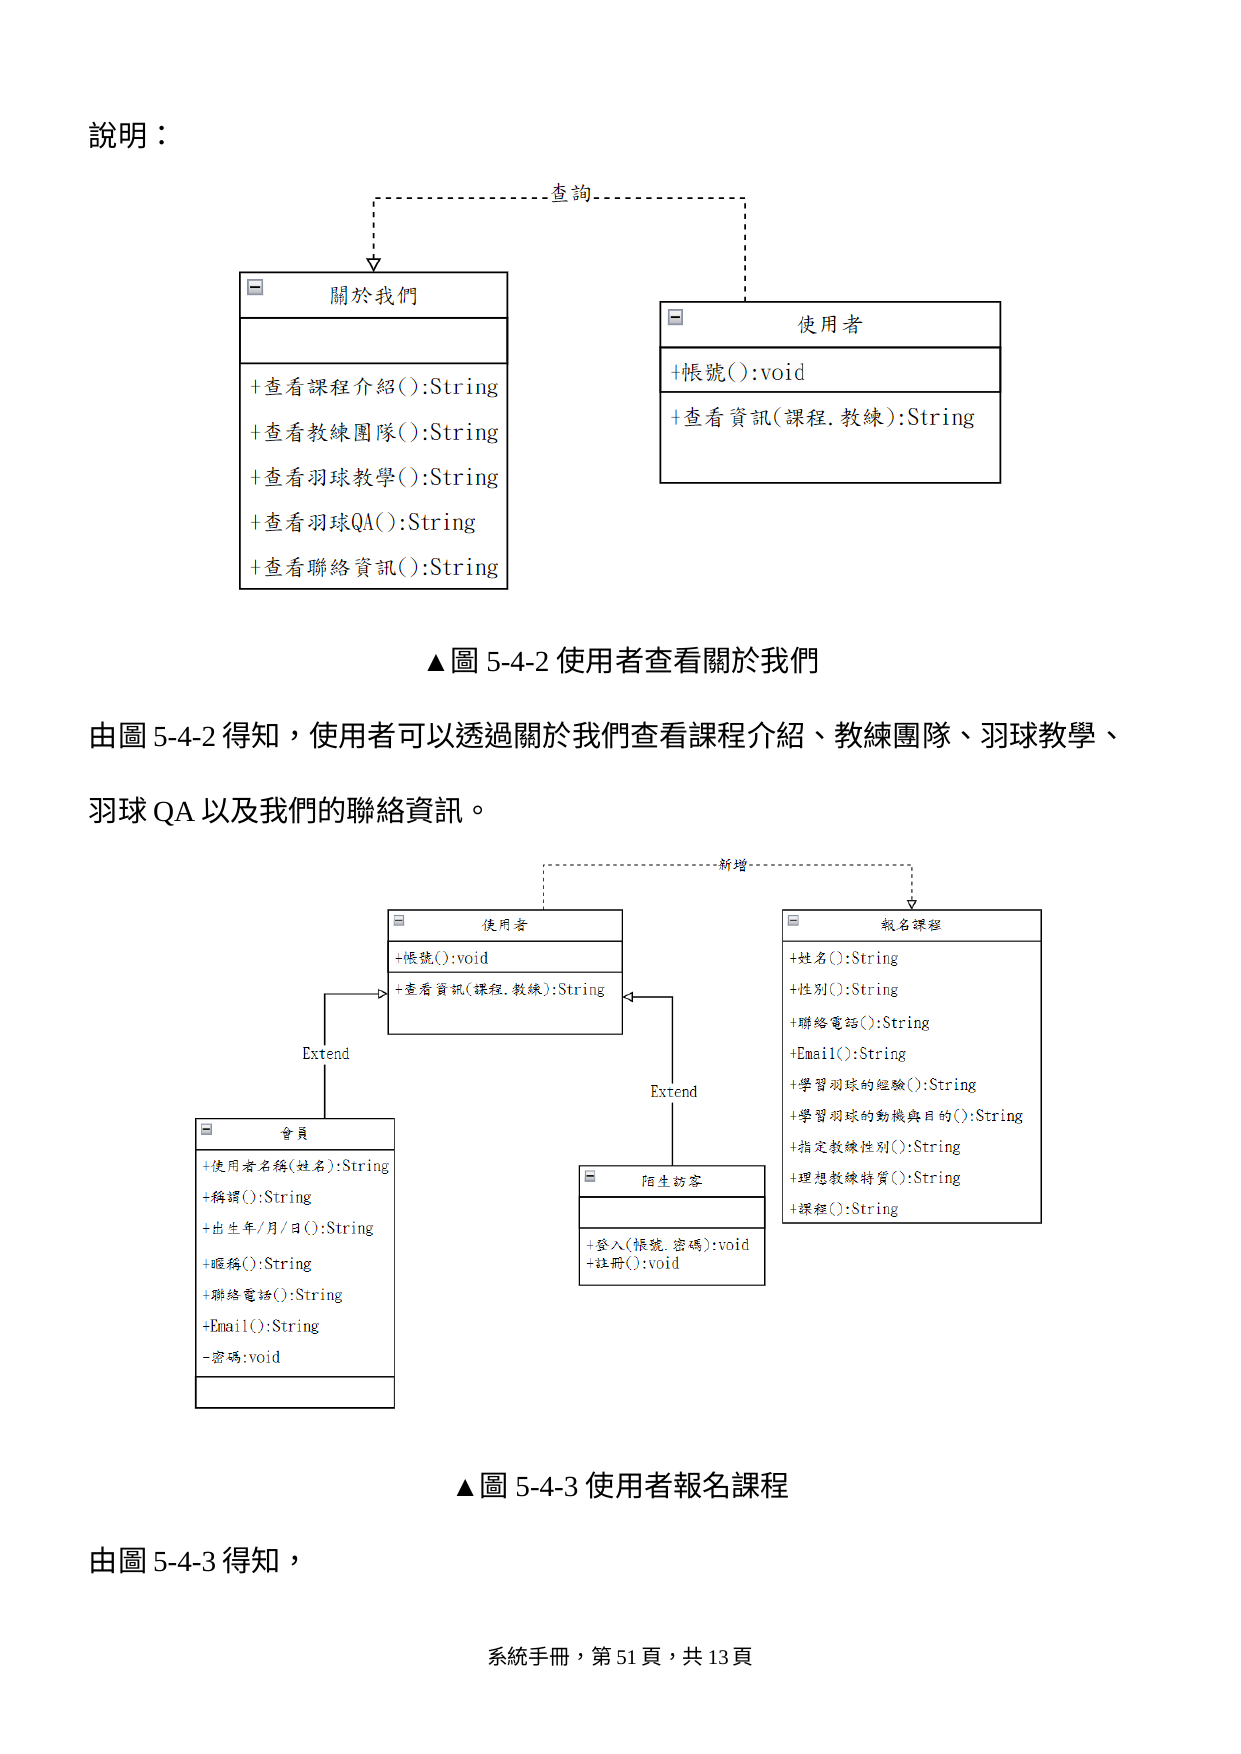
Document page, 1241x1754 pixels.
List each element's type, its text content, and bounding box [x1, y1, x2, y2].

text 由圖5-4-3得知， [89, 1521, 1152, 1596]
picture [191, 845, 1050, 1425]
picture [214, 170, 1026, 599]
text ▲圖 5-4-3 使用者報名課程 [89, 1446, 1152, 1521]
text 由圖5-4-2得知，使用者可以透過關於我們查看課程介紹、教練團隊、羽球教學、羽球QA以及我們的聯絡資訊。 [89, 696, 1152, 846]
text 說明： [89, 96, 1152, 171]
text ▲圖 5-4-2 使用者查看關於我們 [89, 621, 1152, 696]
